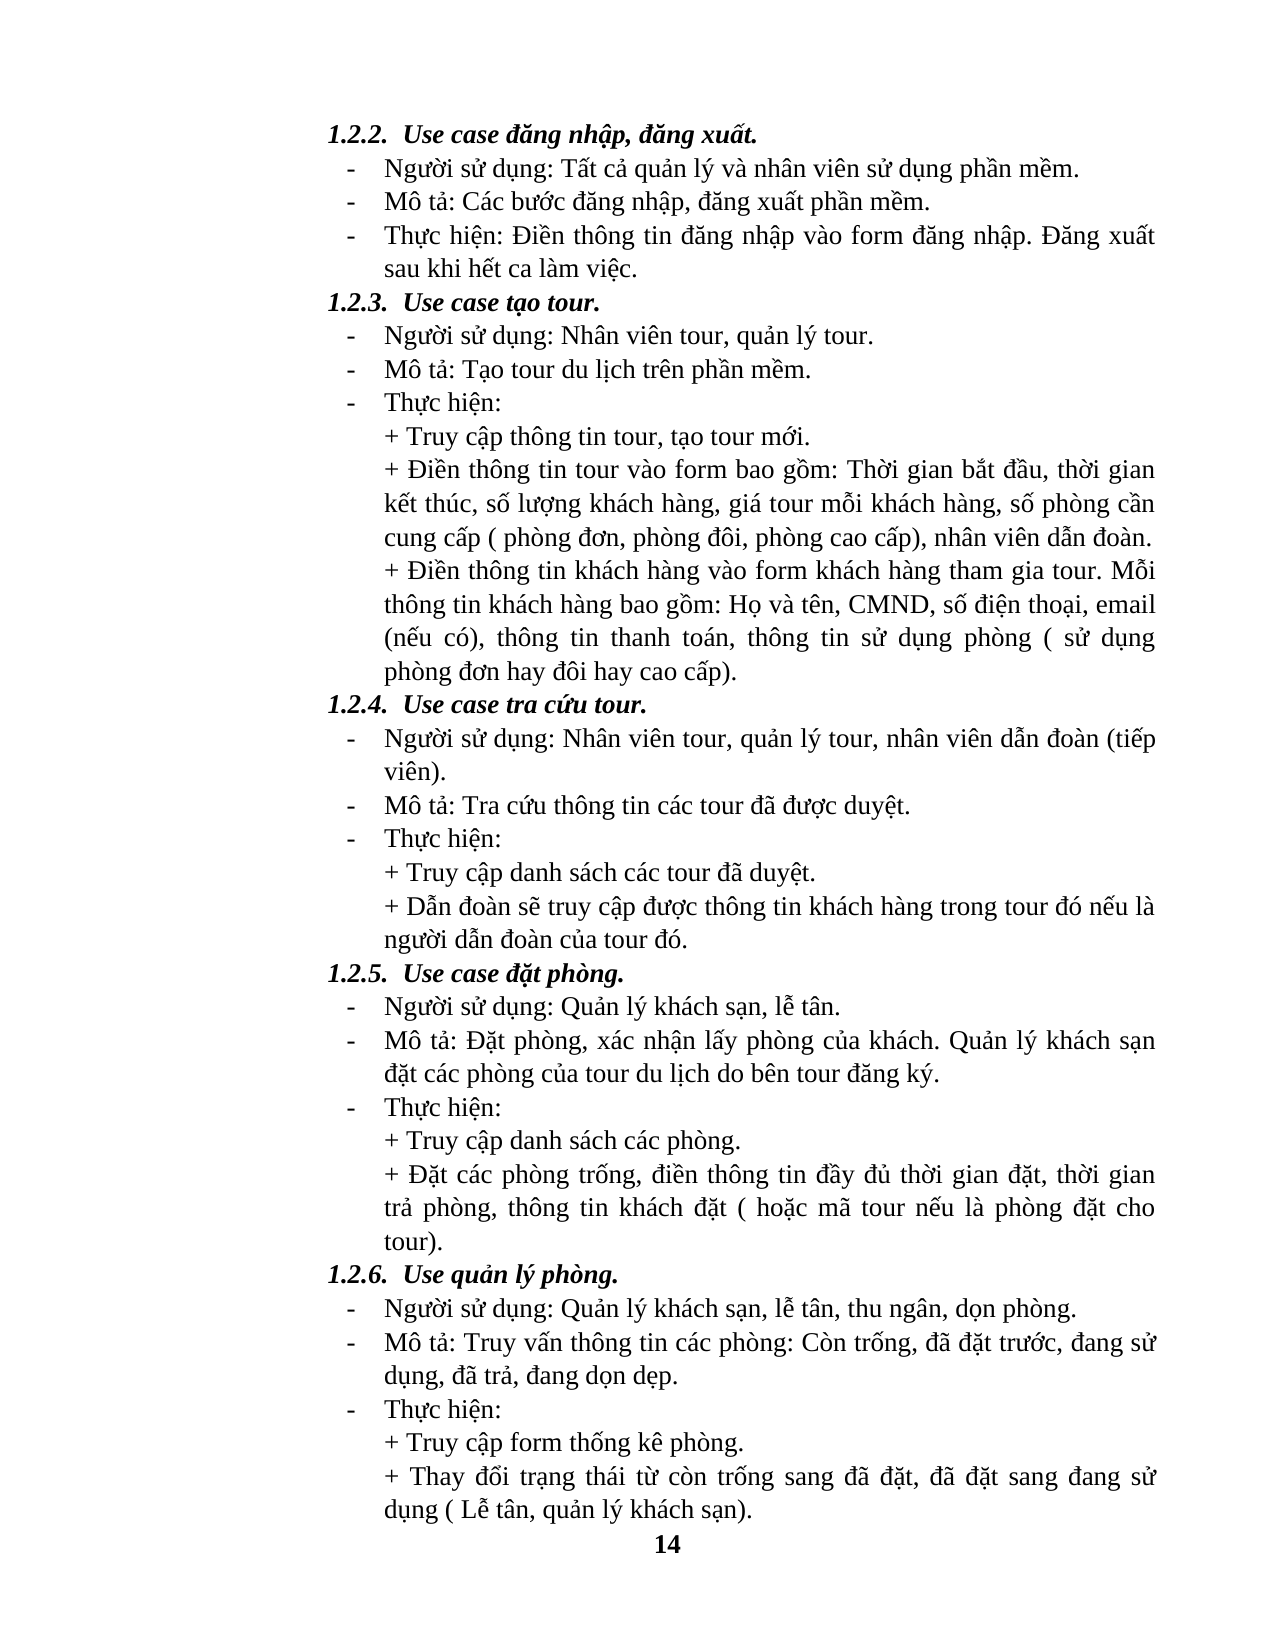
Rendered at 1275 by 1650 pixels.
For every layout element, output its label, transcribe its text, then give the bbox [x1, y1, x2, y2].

list Use case tra cứu tour. [327, 688, 1157, 719]
list Mô tả: Tạo tour du lịch trên phần mềm. [346, 353, 1157, 384]
list Mô tả: Các bước đăng nhập, đăng xuất phần mềm. [346, 185, 1157, 216]
list Use case tạo tour. [327, 286, 1157, 317]
list Thực hiện: [346, 386, 1157, 418]
list + Truy cập form thống kê phòng. [384, 1426, 1157, 1457]
list Thực hiện: [346, 1091, 1157, 1122]
list Người sử dụng: Nhân viên tour, quản lý tour. [346, 319, 1157, 351]
list Người sử dụng: Quản lý khách sạn, lễ tân, thu ngân, dọn phòng. [346, 1292, 1157, 1323]
list Thực hiện: Điền thông tin đăng nhập vào form đăng nhập. Đăng xuất sau khi hết ca làm việc. [346, 219, 1157, 283]
list Mô tả: Truy vấn thông tin các phòng: Còn trống, đã đặt trước, đang sử dụng, đã trả, đang dọn dẹp. [346, 1326, 1157, 1390]
list Mô tả: Tra cứu thông tin các tour đã được duyệt. [346, 789, 1157, 820]
list Use case đăng nhập, đăng xuất. [327, 118, 1157, 149]
list + Thay đổi trạng thái từ còn trống sang đã đặt, đã đặt sang đang sử dụng ( Lễ tân, quản lý khách sạn). [384, 1460, 1157, 1524]
list Mô tả: Đặt phòng, xác nhận lấy phòng của khách. Quản lý khách sạn đặt các phòng của tour du lịch do bên tour đăng ký. [346, 1024, 1157, 1088]
list + Truy cập danh sách các tour đã duyệt. [384, 856, 1157, 887]
list Người sử dụng: Quản lý khách sạn, lễ tân. [346, 990, 1157, 1021]
list Thực hiện: [346, 822, 1157, 854]
list Thực hiện: [346, 1393, 1157, 1424]
list + Truy cập thông tin tour, tạo tour mới. [384, 420, 1157, 451]
list + Điền thông tin tour vào form bao gồm: Thời gian bắt đầu, thời gian kết thúc, số lượng khách hàng, giá tour mỗi khách hàng, số phòng cần cung cấp ( phòng đơn, phòng đôi, phòng cao cấp), nhân viên dẫn đoàn. [384, 453, 1157, 552]
list Use case đặt phòng. [327, 957, 1157, 988]
list + Truy cập danh sách các phòng. [384, 1124, 1157, 1156]
list Người sử dụng: Tất cả quản lý và nhân viên sử dụng phần mềm. [346, 152, 1157, 183]
list Use quản lý phòng. [327, 1258, 1157, 1290]
list + Điền thông tin khách hàng vào form khách hàng tham gia tour. Mỗi thông tin khách hàng bao gồm: Họ và tên, CMND, số điện thoại, email (nếu có), thông tin thanh toán, thông tin sử dụng phòng ( sử dụng phòng đơn hay đôi hay cao cấp). [384, 554, 1157, 686]
list + Đặt các phòng trống, điền thông tin đầy đủ thời gian đặt, thời gian trả phòng, thông tin khách đặt ( hoặc mã tour nếu là phòng đặt cho tour). [384, 1158, 1157, 1256]
list Người sử dụng: Nhân viên tour, quản lý tour, nhân viên dẫn đoàn (tiếp viên). [346, 722, 1157, 787]
list + Dẫn đoàn sẽ truy cập được thông tin khách hàng trong tour đó nếu là người dẫn đoàn của tour đó. [384, 889, 1157, 954]
